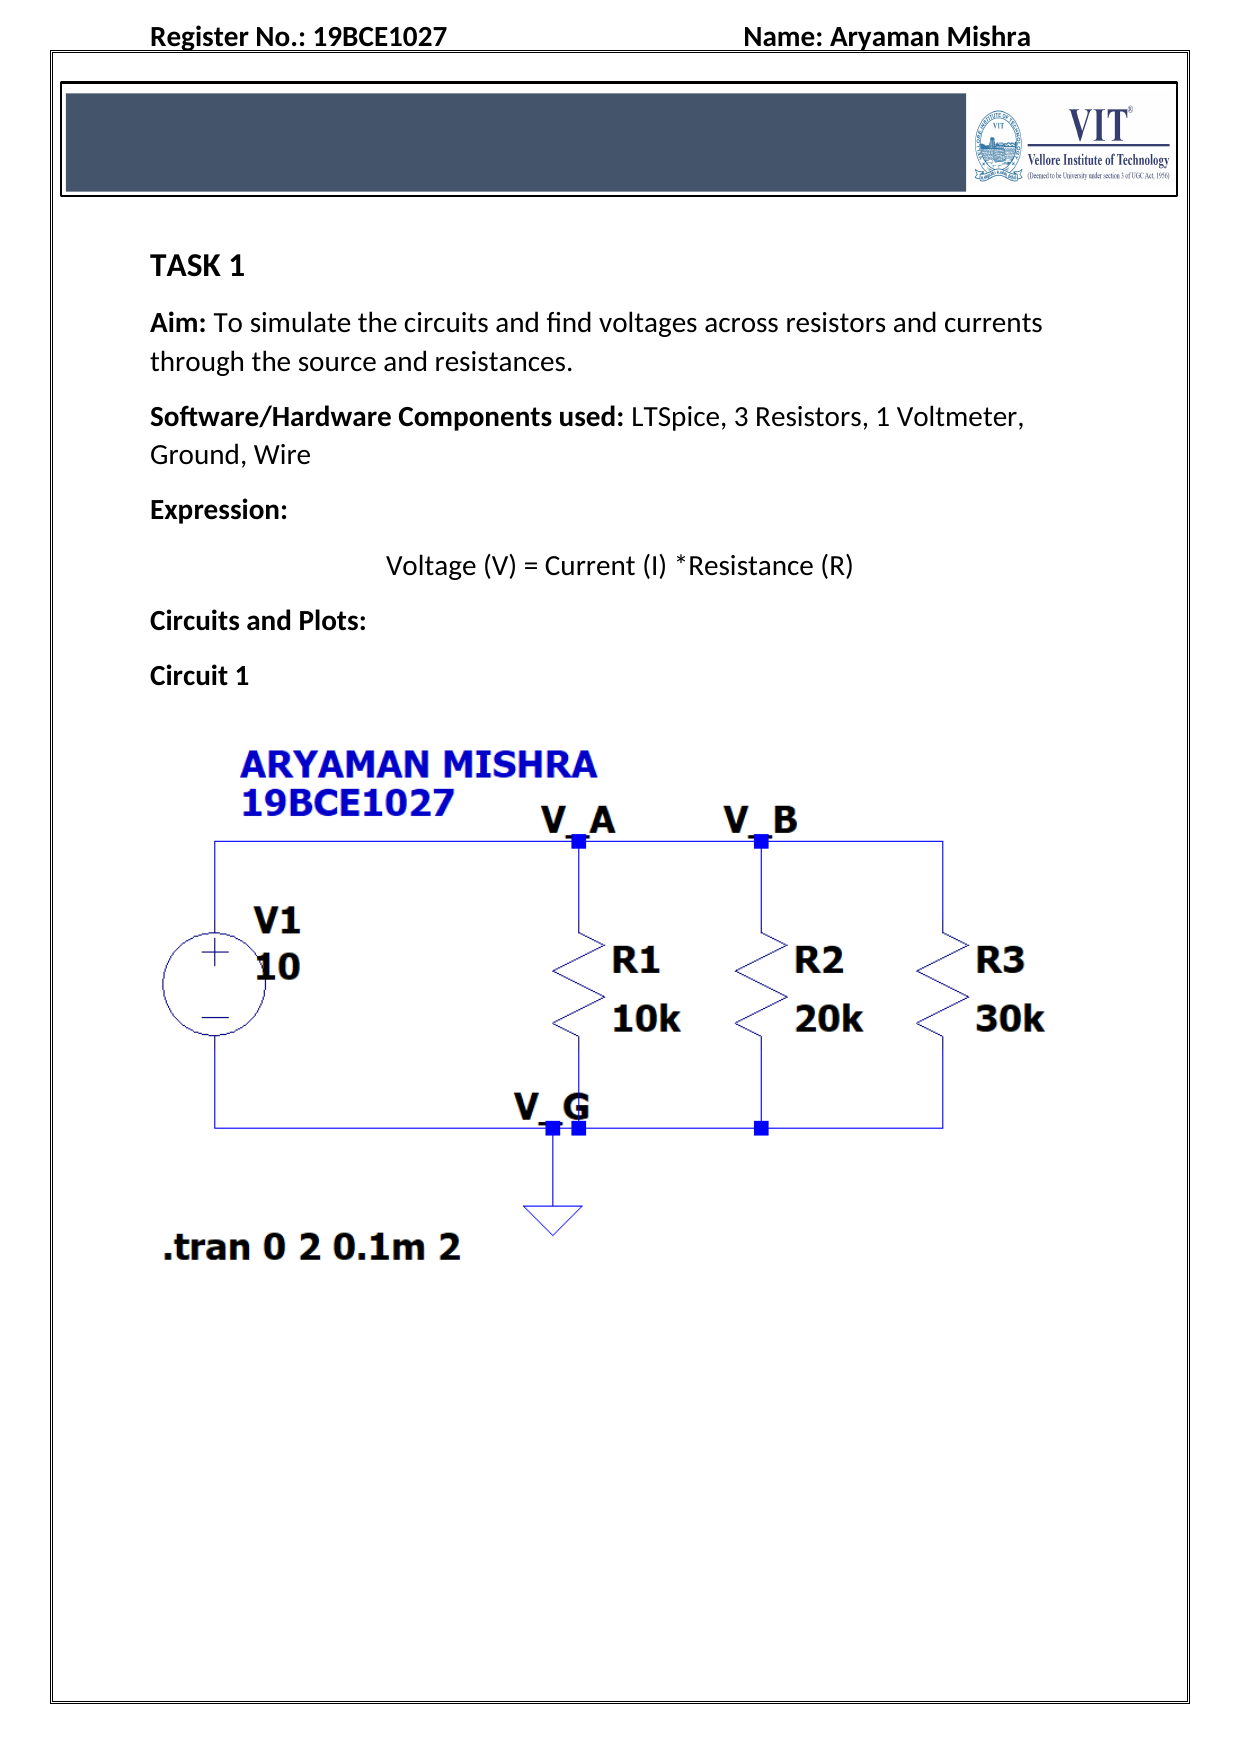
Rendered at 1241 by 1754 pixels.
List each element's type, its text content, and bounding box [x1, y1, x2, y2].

text Circuit 1 [150, 657, 1090, 692]
text Circuits and Plots: [150, 602, 1090, 637]
text Aim: To simulate the circuits and find voltages across resistors and currents through the source and resistances. [150, 304, 1090, 378]
text Software/Hardware Components used: LTSpice, 3 Resistors, 1 Voltmeter, Ground, Wire [150, 398, 1090, 472]
text Voltage (V) = Current (I) *Resistance (R) [150, 547, 1090, 582]
text Expression: [150, 491, 1090, 527]
picture [970, 89, 1173, 188]
picture [150, 711, 1091, 1296]
text TASK 1 [150, 244, 1090, 284]
